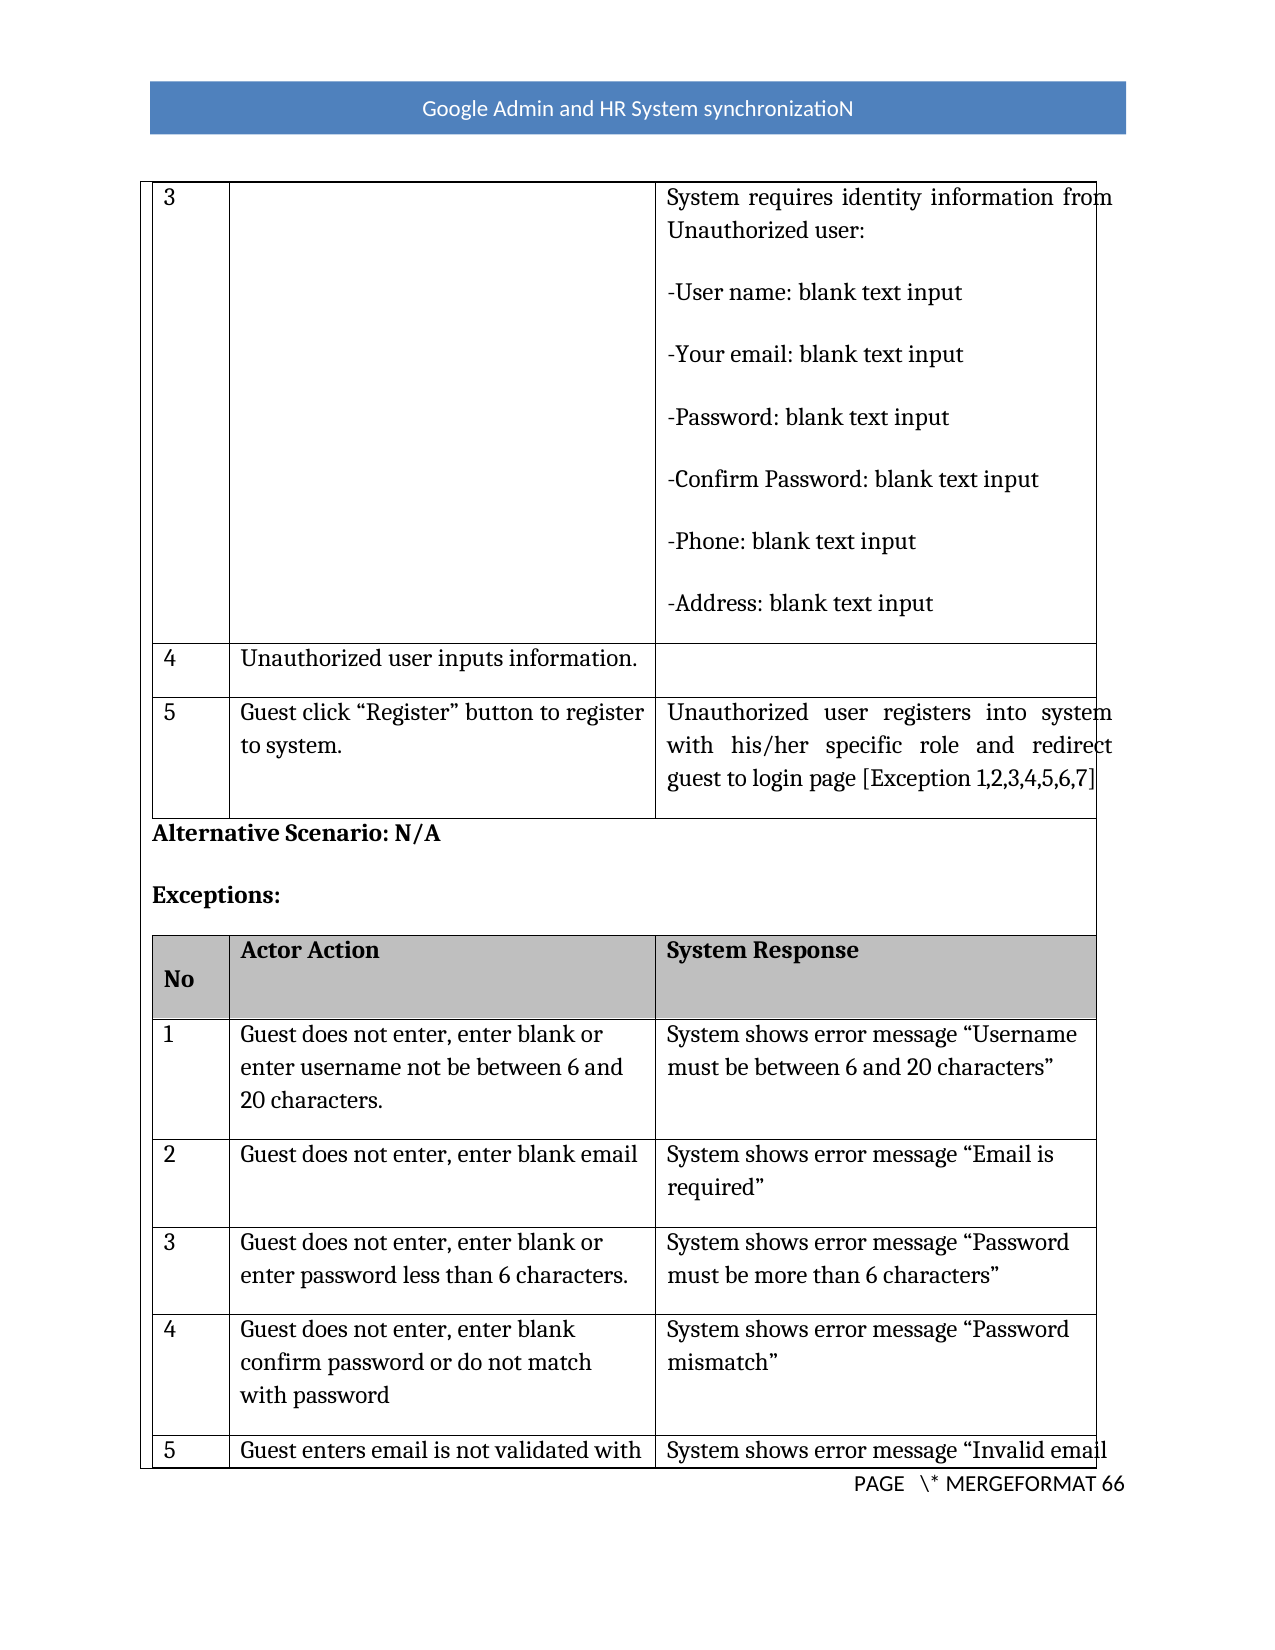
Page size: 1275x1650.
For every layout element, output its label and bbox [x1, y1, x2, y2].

table_cell [141, 182, 1096, 1468]
